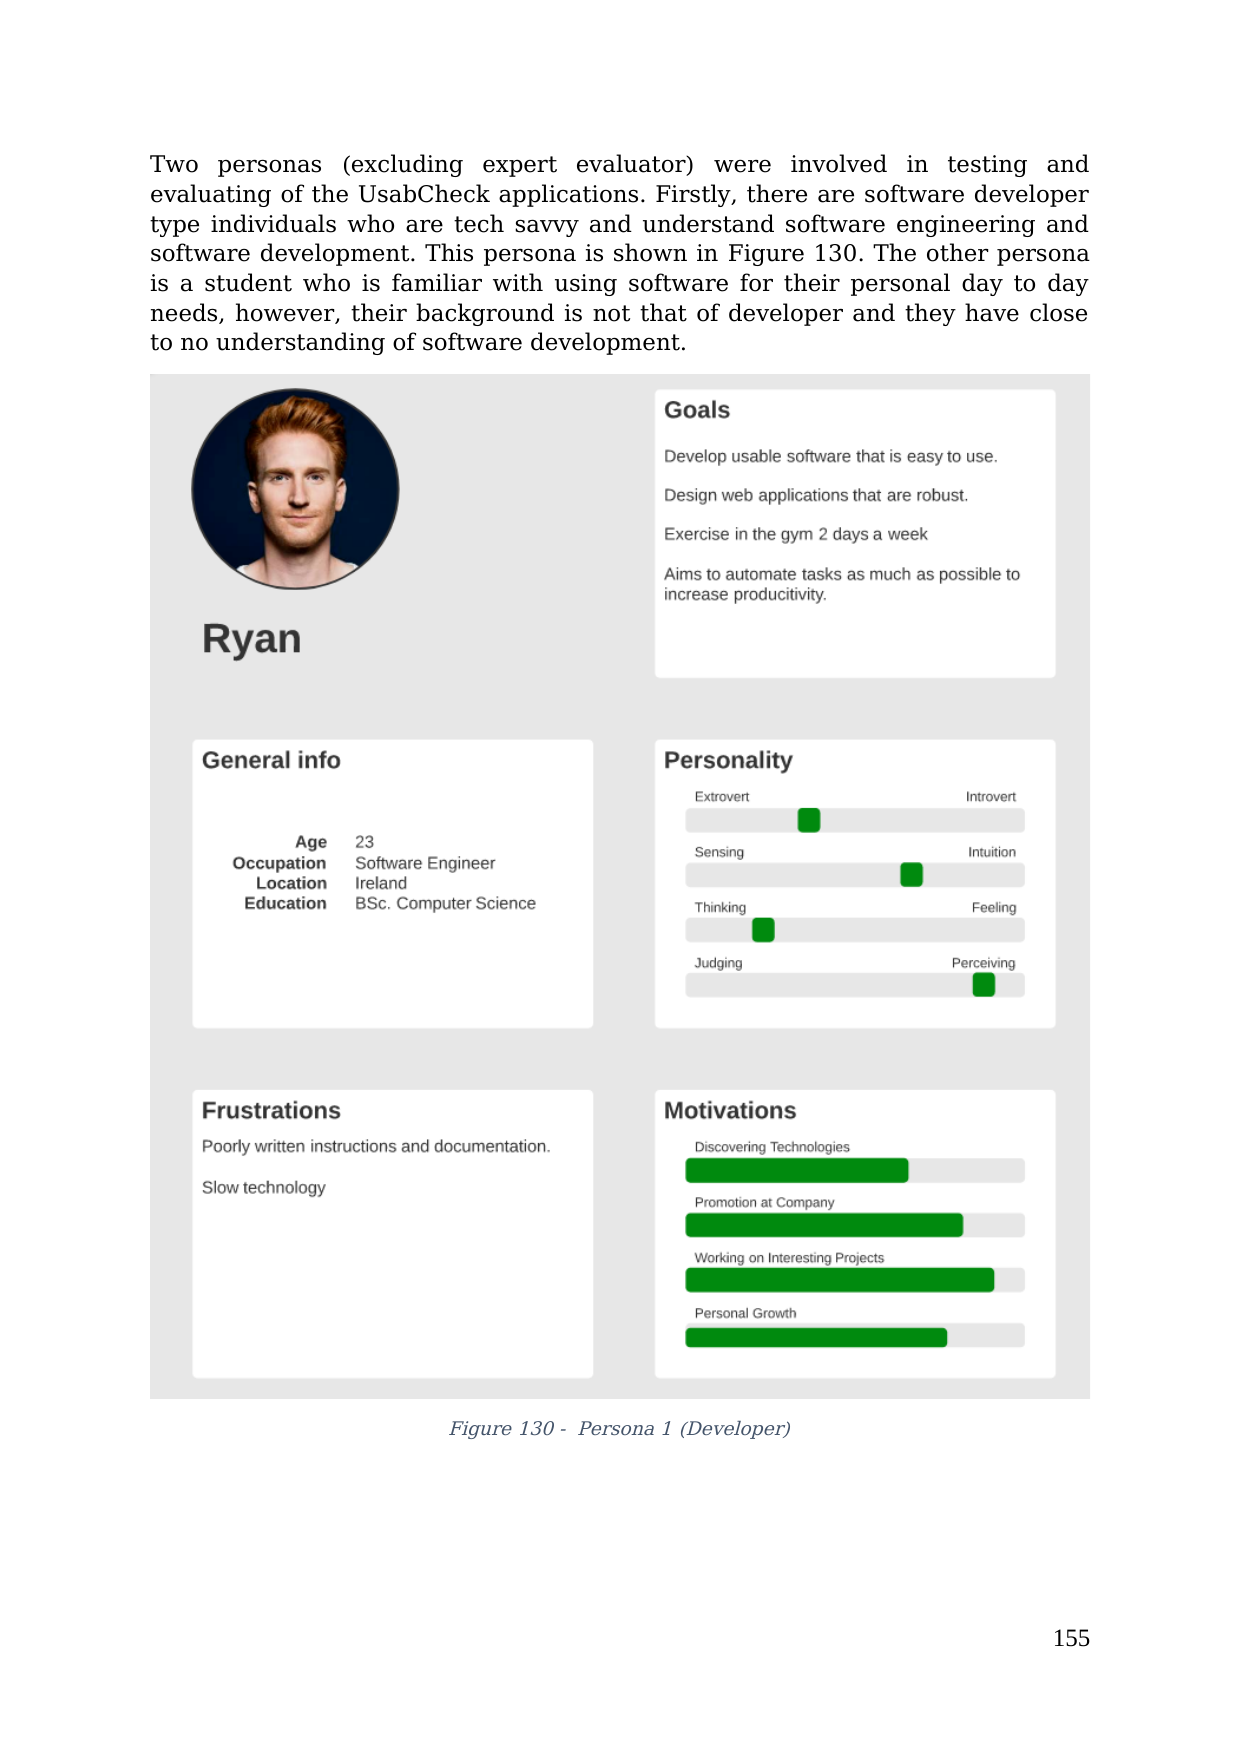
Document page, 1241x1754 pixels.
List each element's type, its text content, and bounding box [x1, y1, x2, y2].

picture [150, 374, 1091, 1399]
text Two personas (excluding expert evaluator) were involved in testing and evaluating of the UsabCheck applications. Firstly, there are software developer type individuals who are tech savvy and understand software engineering and software development. This persona is shown in Figure 130. The other persona is a student who is familiar with using software for their personal day to day needs, however, their background is not that of developer and they have close to no understanding of software development. [150, 150, 1090, 356]
